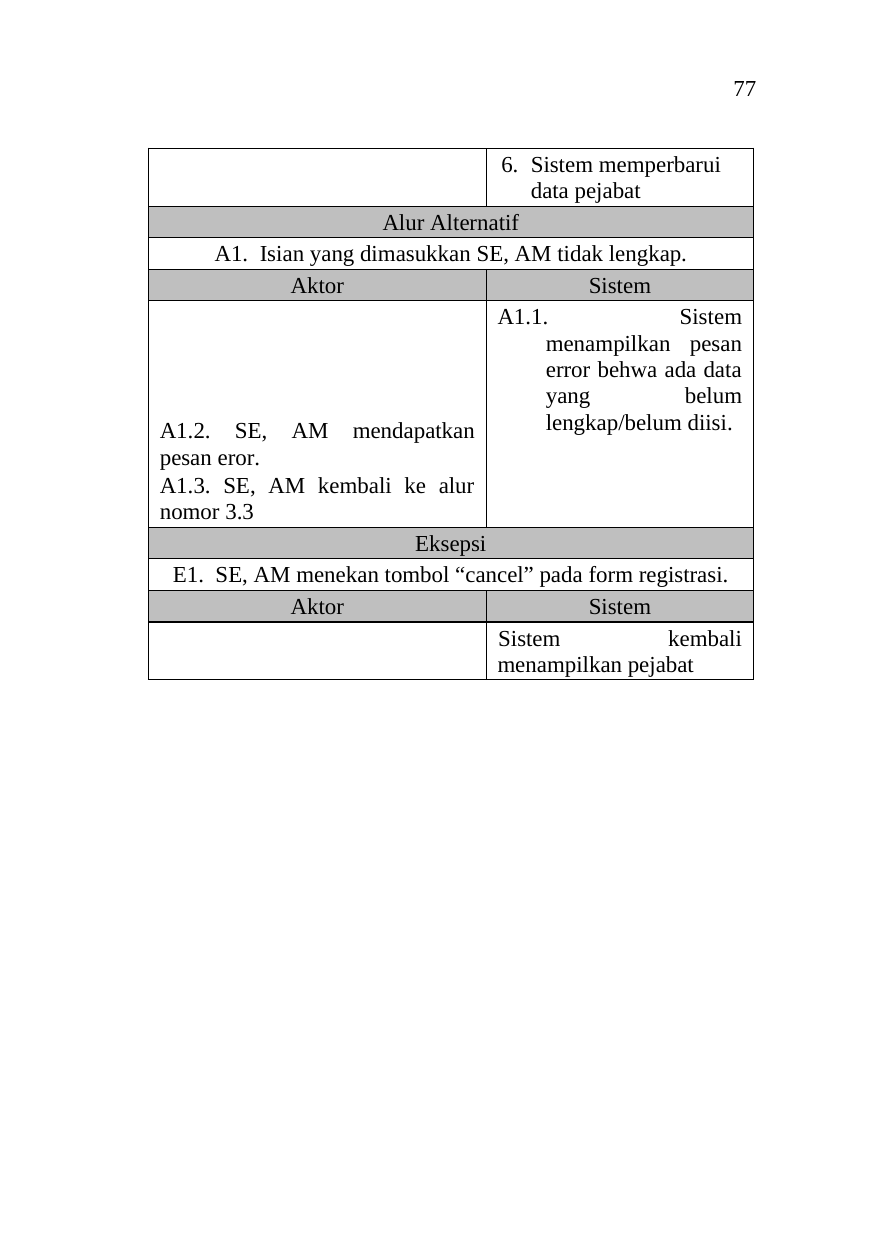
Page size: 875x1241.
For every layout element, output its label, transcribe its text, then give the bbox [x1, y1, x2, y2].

table_cell A1. Isian yang dimasukkan SE, AM tidak lengkap. [149, 238, 753, 269]
table_cell A1.1. Sistem menampilkan pesan error behwa ada data yang belum lengkap/belum diisi. [487, 301, 753, 527]
table_cell [149, 623, 486, 679]
table_cell A1.2. SE, AM mendapatkan pesan eror. A1.3. SE, AM kembali ke alur nomor 3.3 [149, 301, 486, 527]
table_cell Sistem [487, 591, 753, 621]
table_cell Sistem kembali menampilkan pejabat [487, 623, 753, 679]
table_cell Aktor [149, 591, 486, 621]
table_cell Alur Alternatif [149, 207, 753, 237]
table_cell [487, 149, 753, 206]
table_cell E1. SE, AM menekan tombol “cancel” pada form registrasi. [149, 559, 753, 590]
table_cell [149, 149, 486, 206]
table_cell Eksepsi [149, 528, 753, 558]
table_cell Aktor [149, 270, 486, 300]
table_cell Sistem [487, 270, 753, 300]
